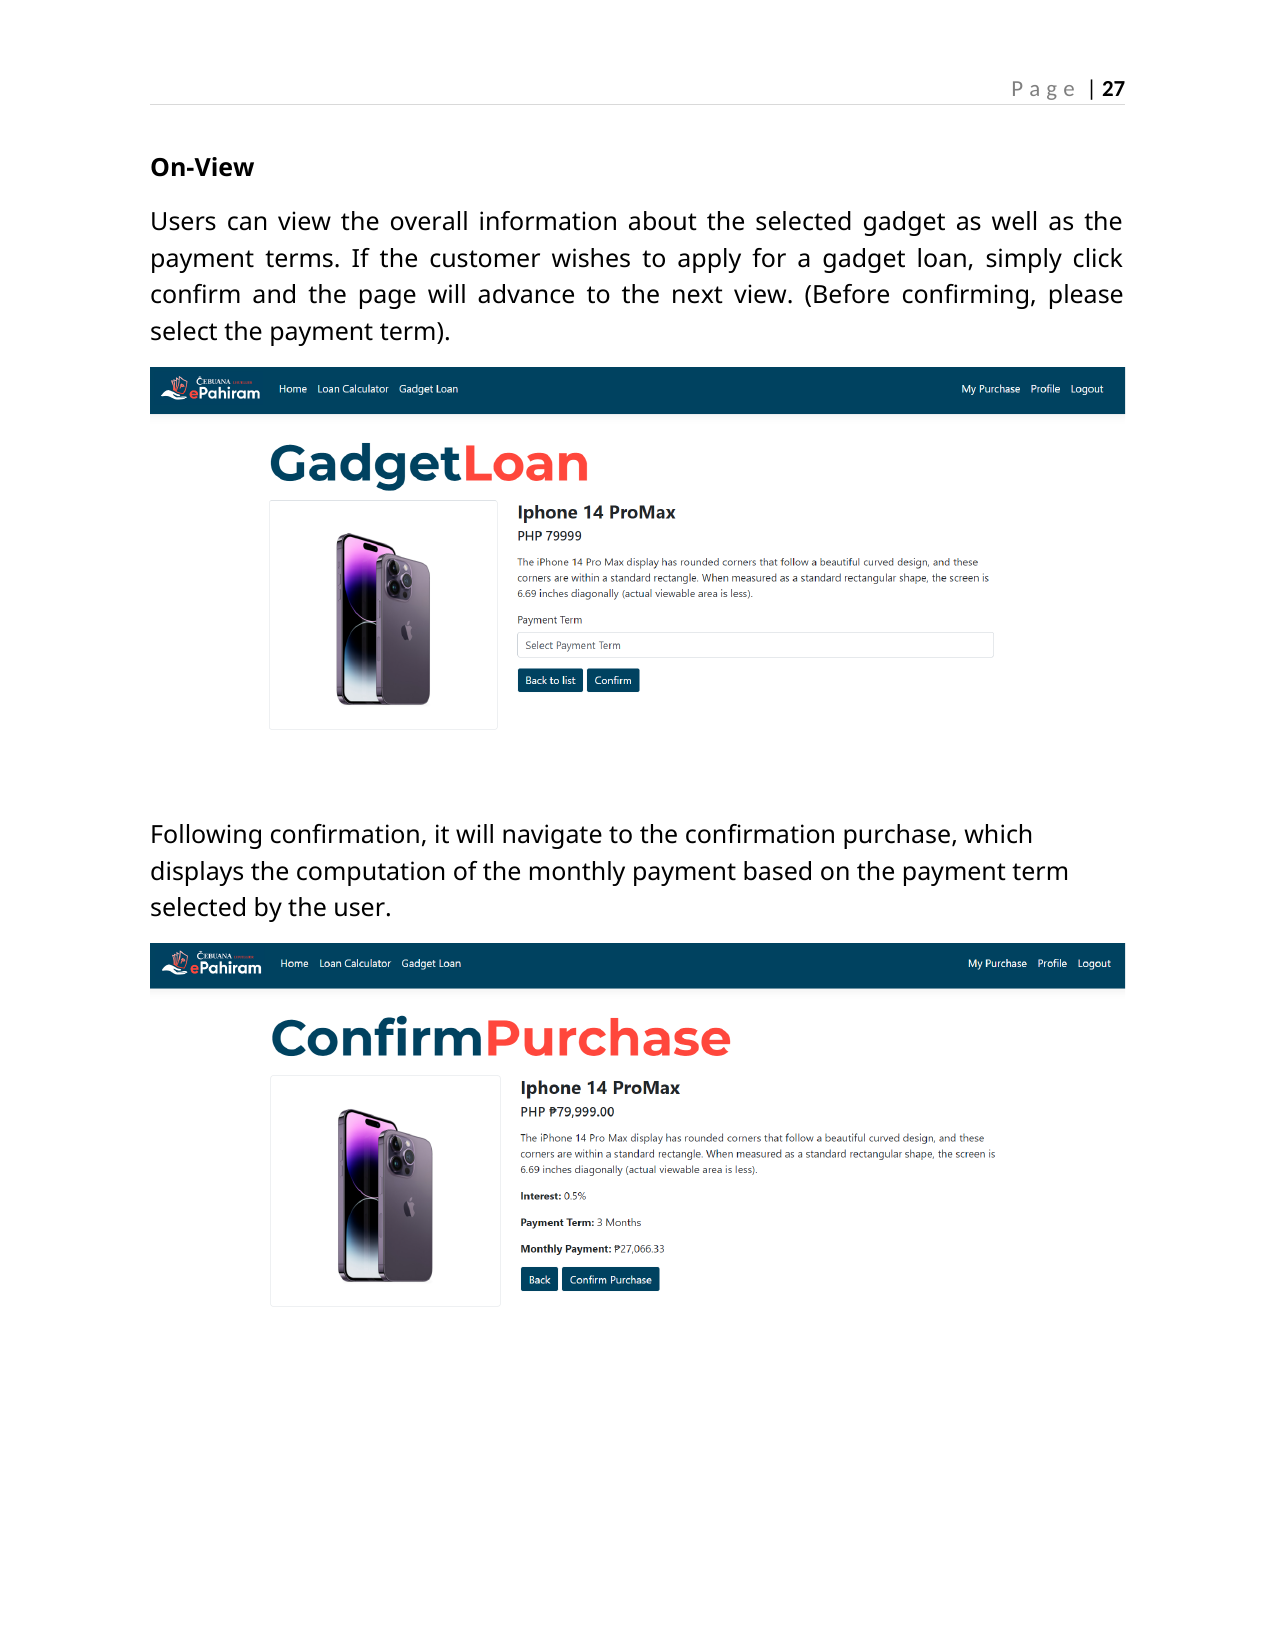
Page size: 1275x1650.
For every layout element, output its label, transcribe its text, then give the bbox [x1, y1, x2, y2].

text On-View [150, 150, 1125, 184]
picture [173, 955, 179, 965]
picture [150, 989, 1125, 1336]
picture [200, 387, 205, 398]
text Users can view the overall information about the selected gadget as well as the payment terms. If the customer wishes to apply for a gadget loan, simply click confirm and the page will advance to the next view. (Before confirming, please select the payment term). [150, 203, 1125, 348]
picture [190, 391, 197, 398]
picture [163, 965, 185, 974]
picture [248, 391, 254, 398]
picture [150, 415, 1125, 745]
text Following confirmation, it will navigate to the confirmation purchase, which displays the computation of the monthly payment based on the payment term selected by the user. [150, 817, 1125, 924]
picture [162, 391, 184, 399]
picture [219, 388, 225, 398]
picture [239, 966, 246, 973]
picture [206, 965, 217, 973]
picture [201, 962, 207, 973]
